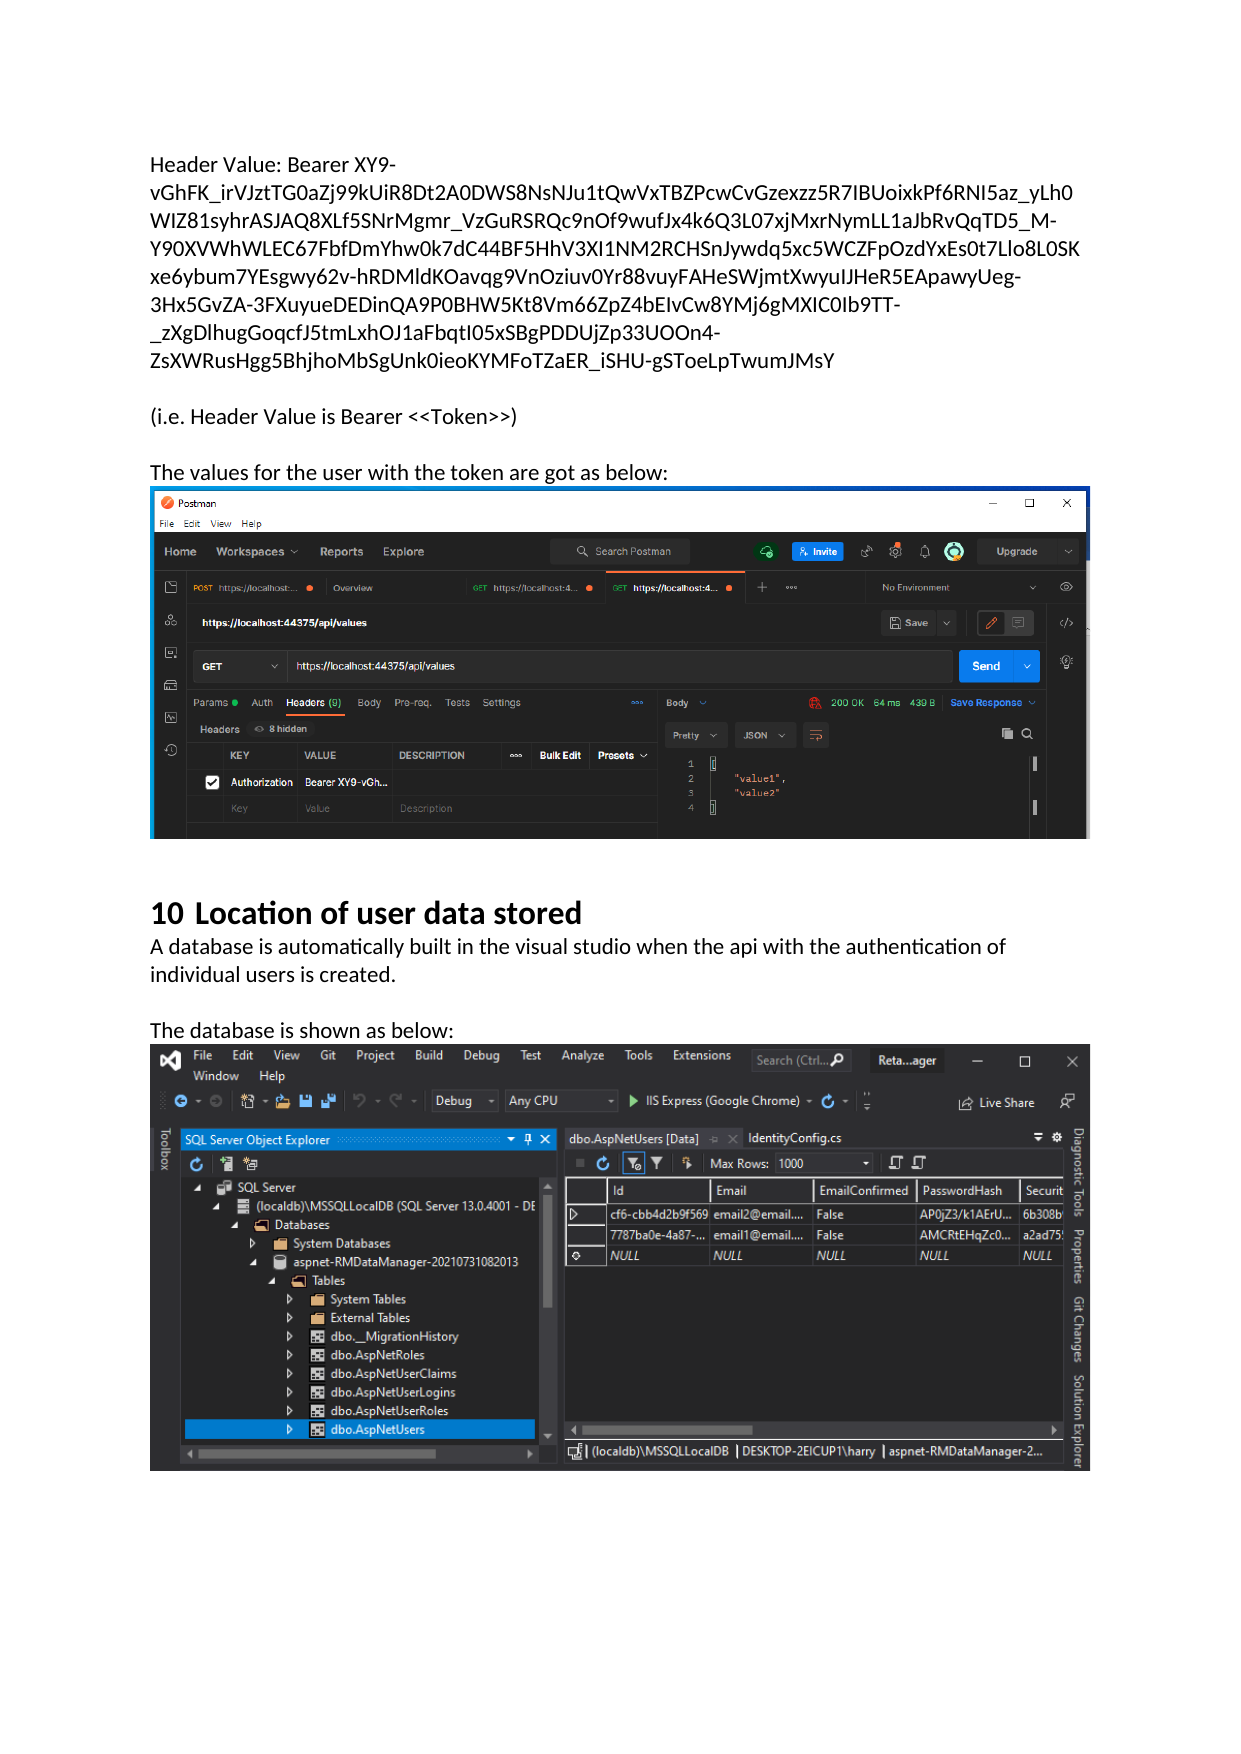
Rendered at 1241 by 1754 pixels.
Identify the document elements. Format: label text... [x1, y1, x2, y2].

text The values for the user with the token are got as below: [150, 458, 1090, 486]
picture [150, 1044, 1091, 1471]
text Header Value: Bearer XY9-vGhFK_irVJztTG0aZj99kUiR8Dt2A0DWS8NsNJu1tQwVxTBZPcwCvGzexzz5R7IBUoixkPf6RNI5az_yLh0WIZ81syhrASJAQ8XLf5SNrMgmr_VzGuRSRQc9nOf9wufJx4k6Q3L07xjMxrNymLL1aJbRvQqTD5_M-Y90XVWhWLEC67FbfDmYhw0k7dC44BF5HhV3XI1NM2RCHSnJywdq5xc5WCZFpOzdYxEs0t7Llo8L0SKxe6ybum7YEsgwy62v-hRDMldKOavqg9VnOziuv0Yr88vuyFAHeSWjmtXwyuIJHeR5EApawyUeg-3Hx5GvZA-3FXuyueDEDinQA9P0BHW5Kt8Vm66ZpZ4bEIvCw8YMj6gMXIC0Ib9TT-_zXgDlhugGoqcfJ5tmLxhOJ1aFbqtI05xSBgPDDUjZp33UOOn4-ZsXWRusHgg5BhjhoMbSgUnk0ieoKYMFoTZaER_iSHU-gSToeLpTwumJMsY [150, 150, 1090, 374]
text The database is shown as below: [150, 1016, 1090, 1044]
subtitle Location of user data stored [150, 892, 1090, 932]
text A database is automatically built in the visual studio when the api with the authentication of individual users is created. [150, 932, 1090, 988]
text (i.e. Header Value is Bearer <<Token>>) [150, 402, 1090, 430]
picture [155, 486, 1091, 839]
